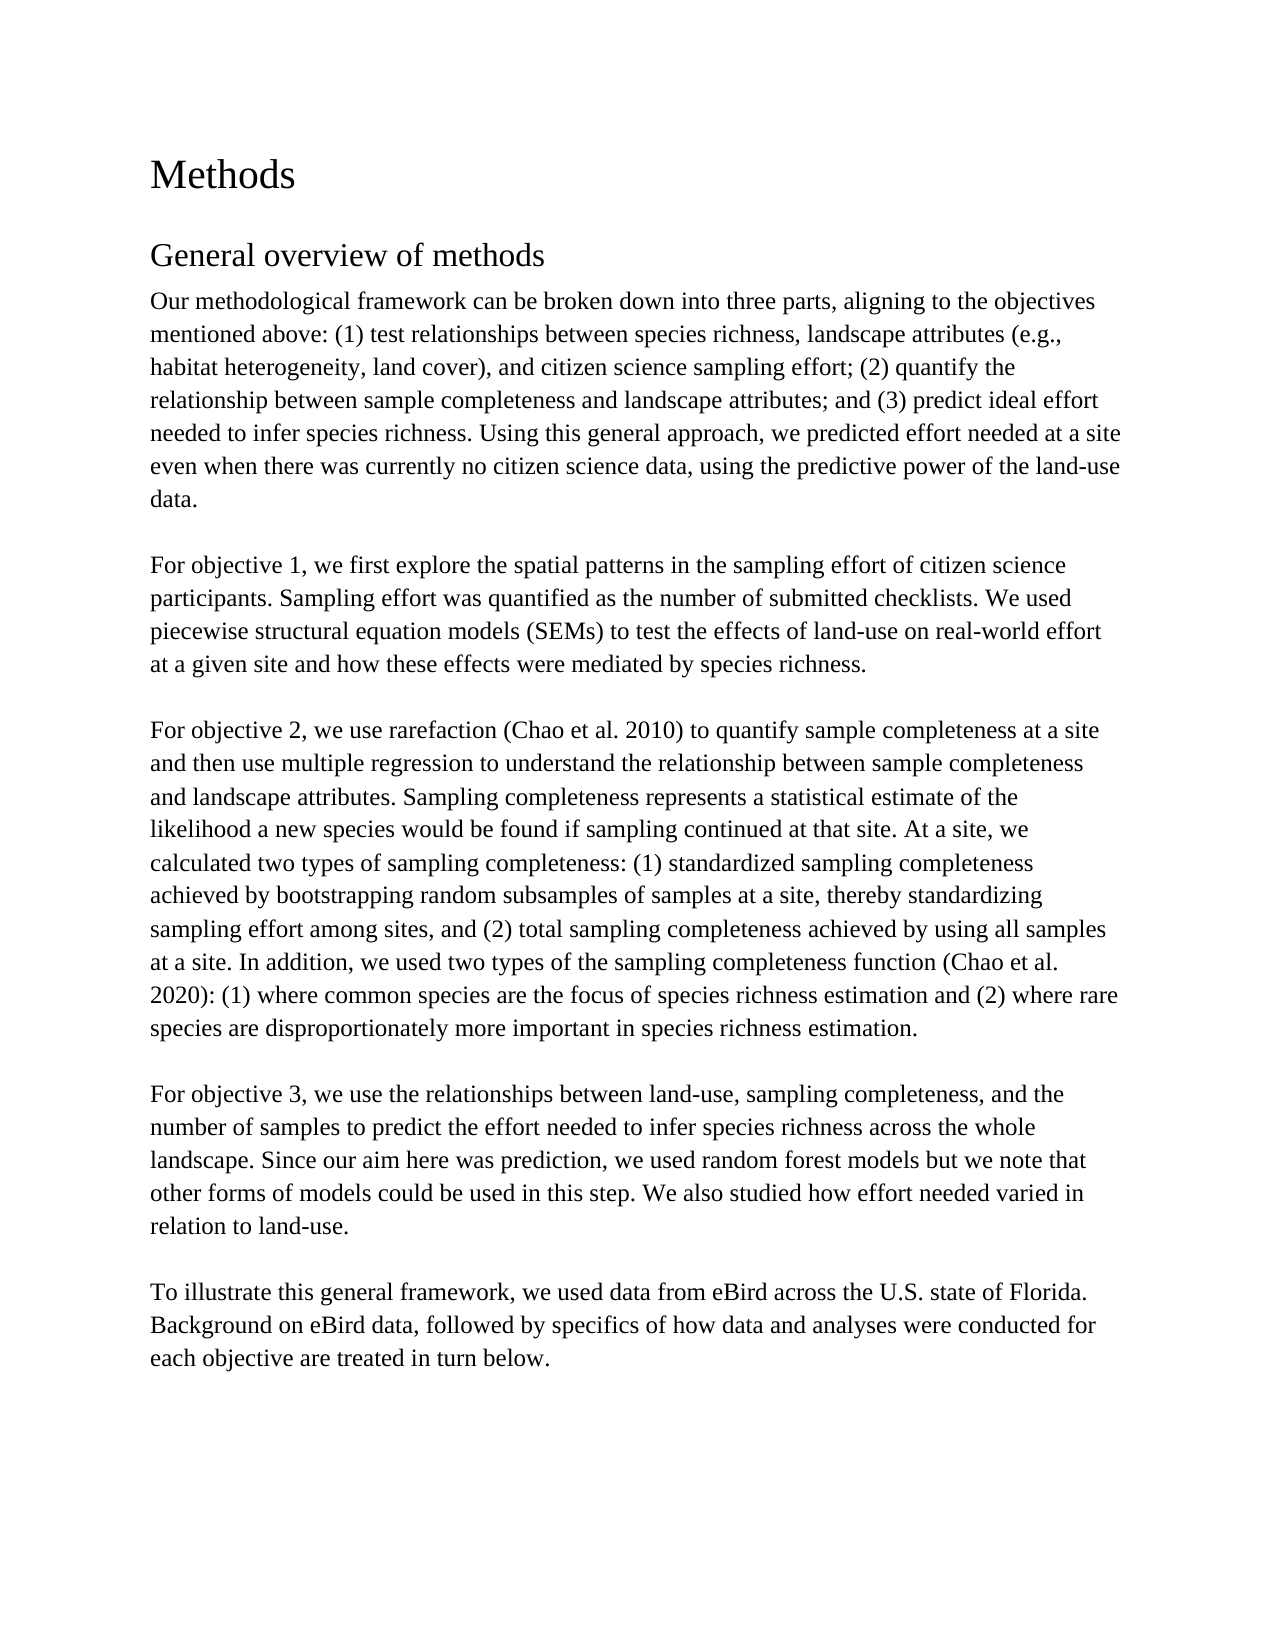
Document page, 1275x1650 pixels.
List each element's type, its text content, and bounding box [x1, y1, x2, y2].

text To illustrate this general framework, we used data from eBird across the U.S. state of Florida. Background on eBird data, followed by specifics of how data and analyses were conducted for each objective are treated in turn below. [150, 1277, 1125, 1372]
text For objective 1, we first explore the spatial patterns in the sampling effort of citizen science participants. Sampling effort was quantified as the number of submitted checklists. We used piecewise structural equation models (SEMs) to test the effects of land-use on real-world effort at a given site and how these effects were mediated by species richness. [150, 550, 1125, 678]
text Our methodological framework can be broken down into three parts, aligning to the objectives mentioned above: (1) test relationships between species richness, landscape attributes (e.g., habitat heterogeneity, land cover), and citizen science sampling effort; (2) quantify the relationship between sample completeness and landscape attributes; and (3) predict ideal effort needed to infer species richness. Using this general approach, we predicted effort needed at a site even when there was currently no citizen science data, using the predictive power of the land-use data. [150, 286, 1125, 513]
text For objective 2, we use rarefaction (Chao et al. 2010) to quantify sample completeness at a site and then use multiple regression to understand the relationship between sample completeness and landscape attributes. Sampling completeness represents a statistical estimate of the likelihood a new species would be found if sampling continued at that site. At a site, we calculated two types of sampling completeness: (1) standardized sampling completeness achieved by bootstrapping random subsamples of samples at a site, thereby standardizing sampling effort among sites, and (2) total sampling completeness achieved by using all samples at a site. In addition, we used two types of the sampling completeness function (Chao et al. 2020): (1) where common species are the focus of species richness estimation and (2) where rare species are disproportionately more important in species richness estimation. [150, 716, 1125, 1041]
text For objective 3, we use the relationships between land-use, sampling completeness, and the number of samples to predict the effort needed to infer species richness across the whole landscape. Since our aim here was prediction, we used random forest models but we note that other forms of models could be used in this step. We also studied how effort needed varied in relation to land-use. [150, 1079, 1125, 1239]
subtitle Methods [150, 150, 1125, 198]
subtitle General overview of methods [150, 235, 1125, 274]
